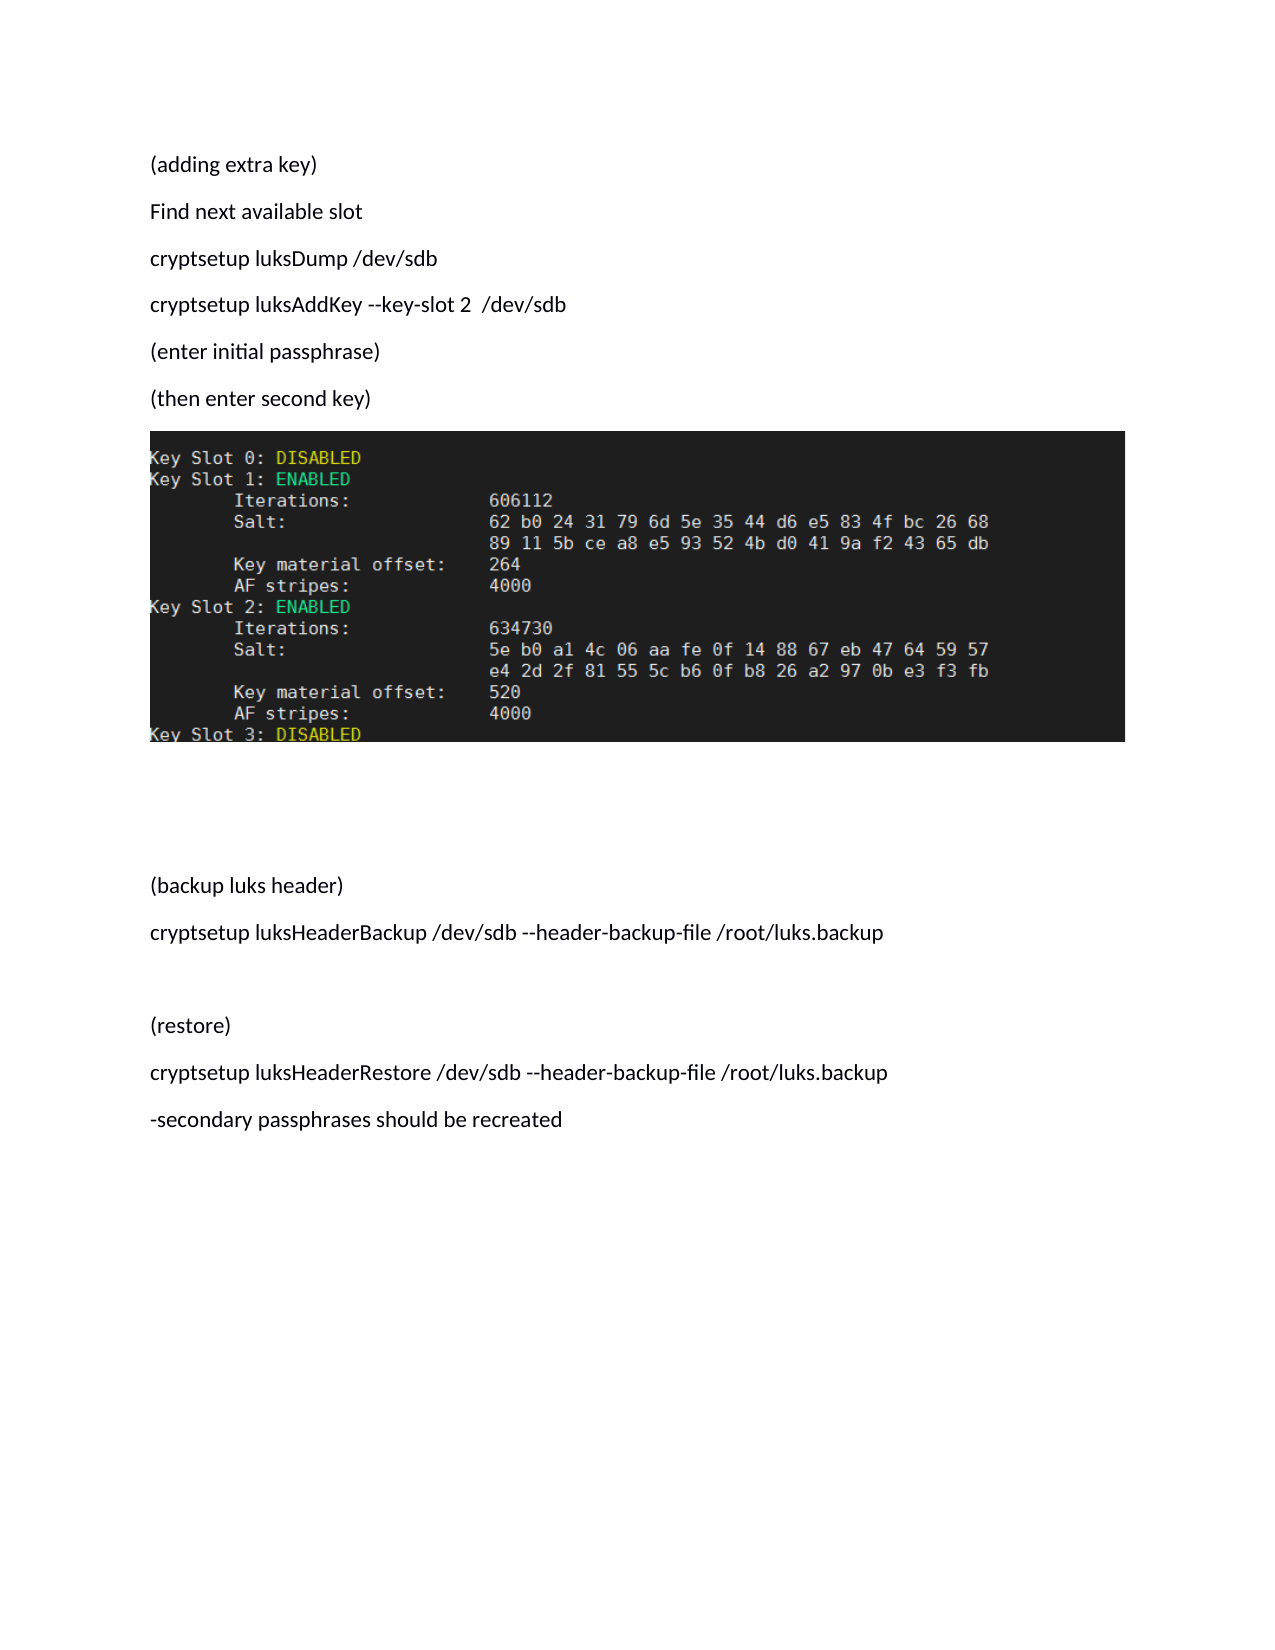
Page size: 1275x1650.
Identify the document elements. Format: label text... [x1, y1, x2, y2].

text -secondary passphrases should be recreated [150, 1105, 1125, 1133]
text (restore) [150, 1011, 1125, 1039]
text cryptsetup luksHeaderBackup /dev/sdb --header-backup-file /root/luks.backup [150, 918, 1125, 946]
text (adding extra key) [150, 150, 1125, 178]
picture [150, 431, 1125, 742]
text cryptsetup luksHeaderRestore /dev/sdb --header-backup-file /root/luks.backup [150, 1058, 1125, 1086]
text Find next available slot [150, 197, 1125, 225]
text cryptsetup luksDump /dev/sdb [150, 244, 1125, 272]
text cryptsetup luksAddKey --key-slot 2 /dev/sdb [150, 291, 1125, 319]
text (then enter second key) [150, 384, 1125, 412]
text (enter initial passphrase) [150, 337, 1125, 366]
text (backup luks header) [150, 871, 1125, 899]
